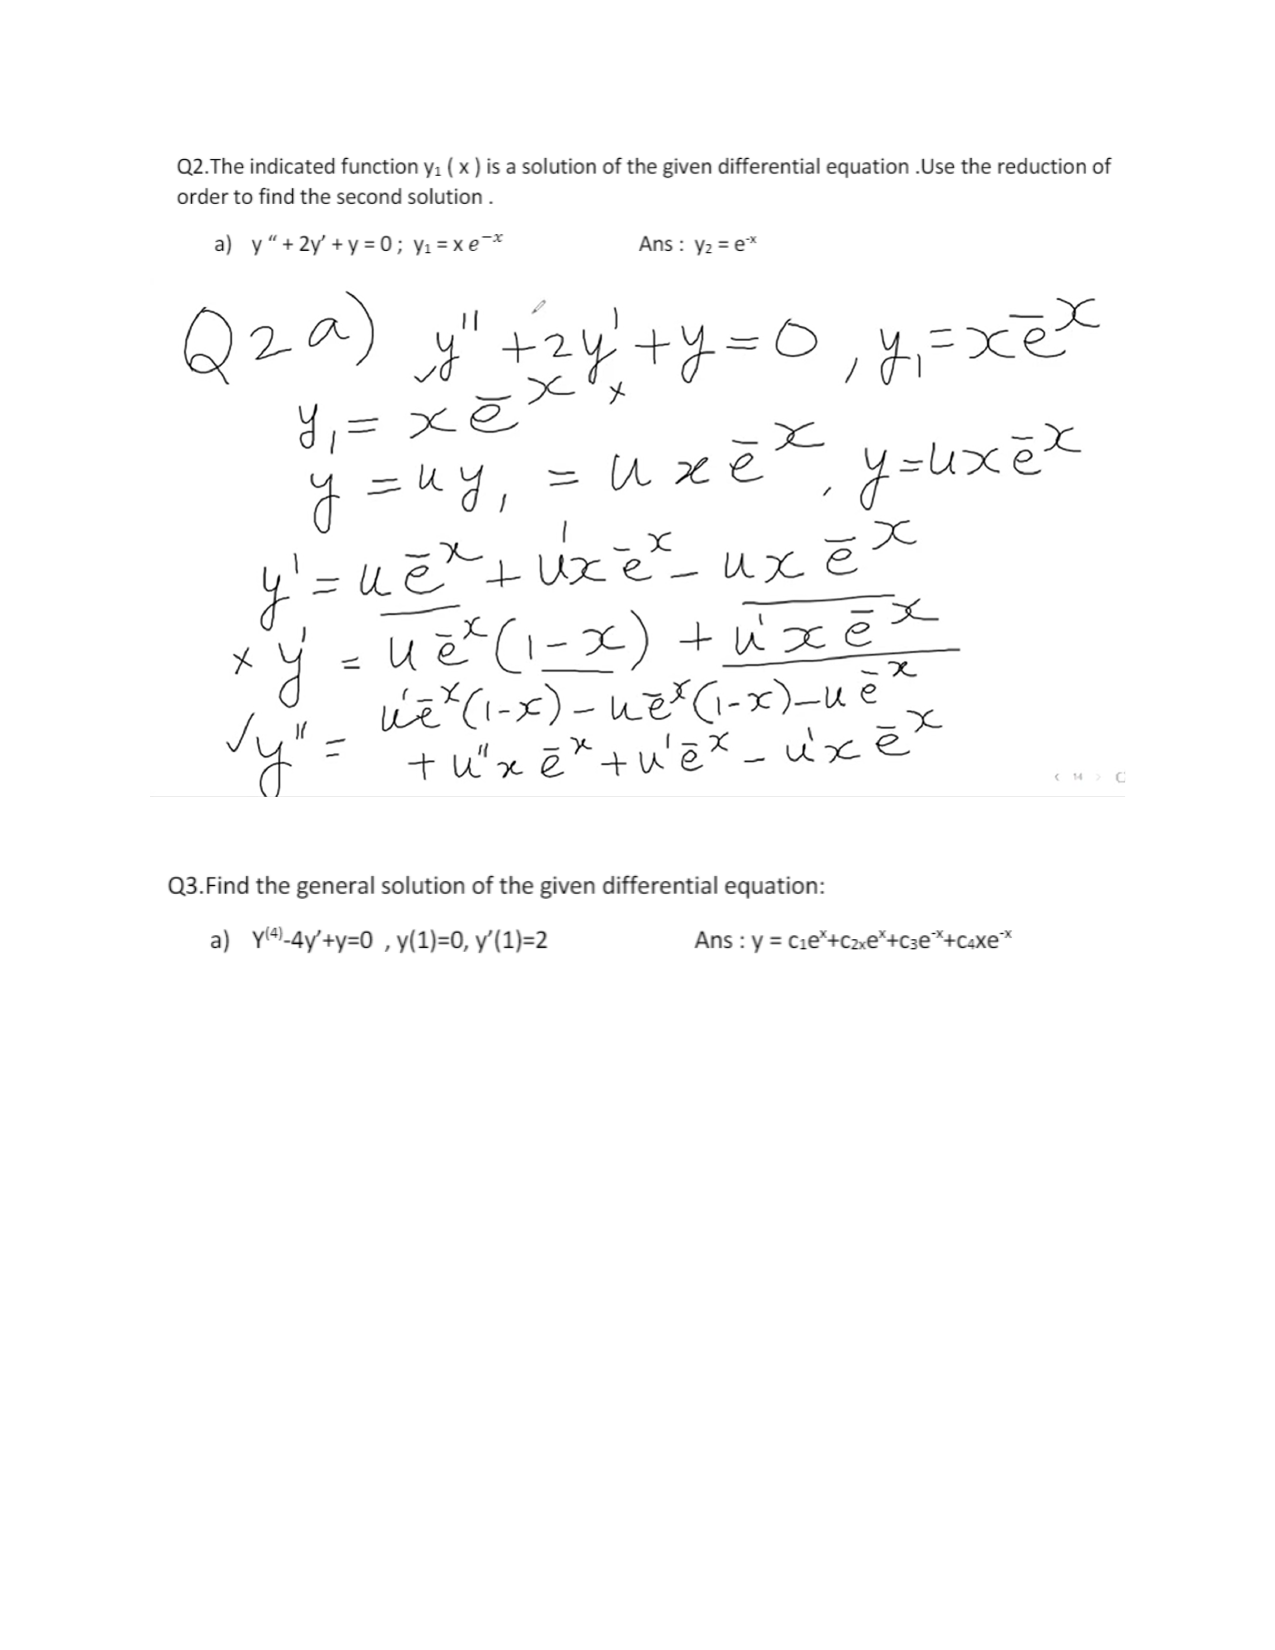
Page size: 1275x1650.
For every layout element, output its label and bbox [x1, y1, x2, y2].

picture [150, 150, 1125, 260]
picture [150, 861, 1022, 957]
picture [150, 278, 1125, 797]
